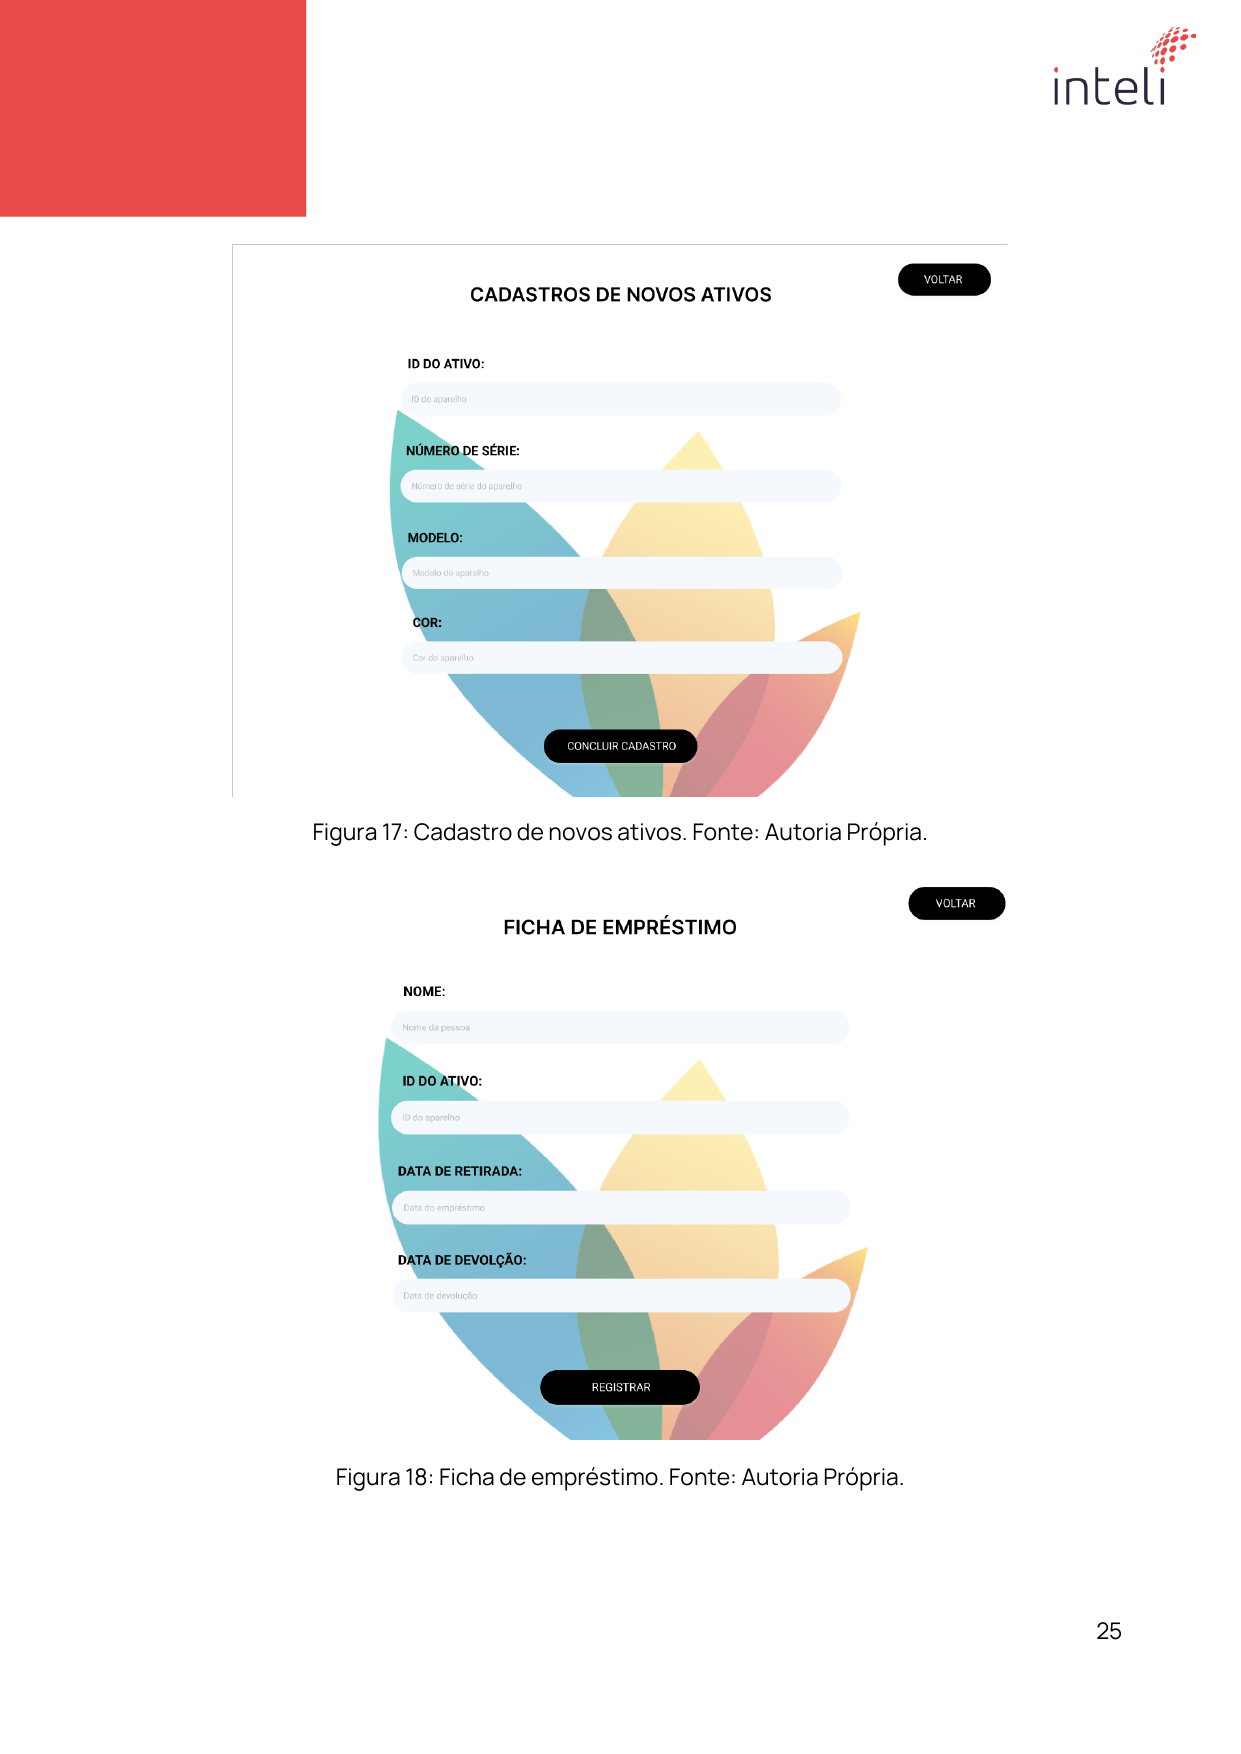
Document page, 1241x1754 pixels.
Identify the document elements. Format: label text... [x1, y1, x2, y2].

picture [232, 244, 1008, 797]
picture [0, 0, 307, 217]
picture [1054, 27, 1197, 105]
picture [217, 868, 1023, 1440]
text Figura 18: Ficha de empréstimo. Fonte: Autoria Própria. [118, 1461, 1122, 1492]
text Figura 17: Cadastro de novos ativos. Fonte: Autoria Própria. [118, 816, 1122, 847]
